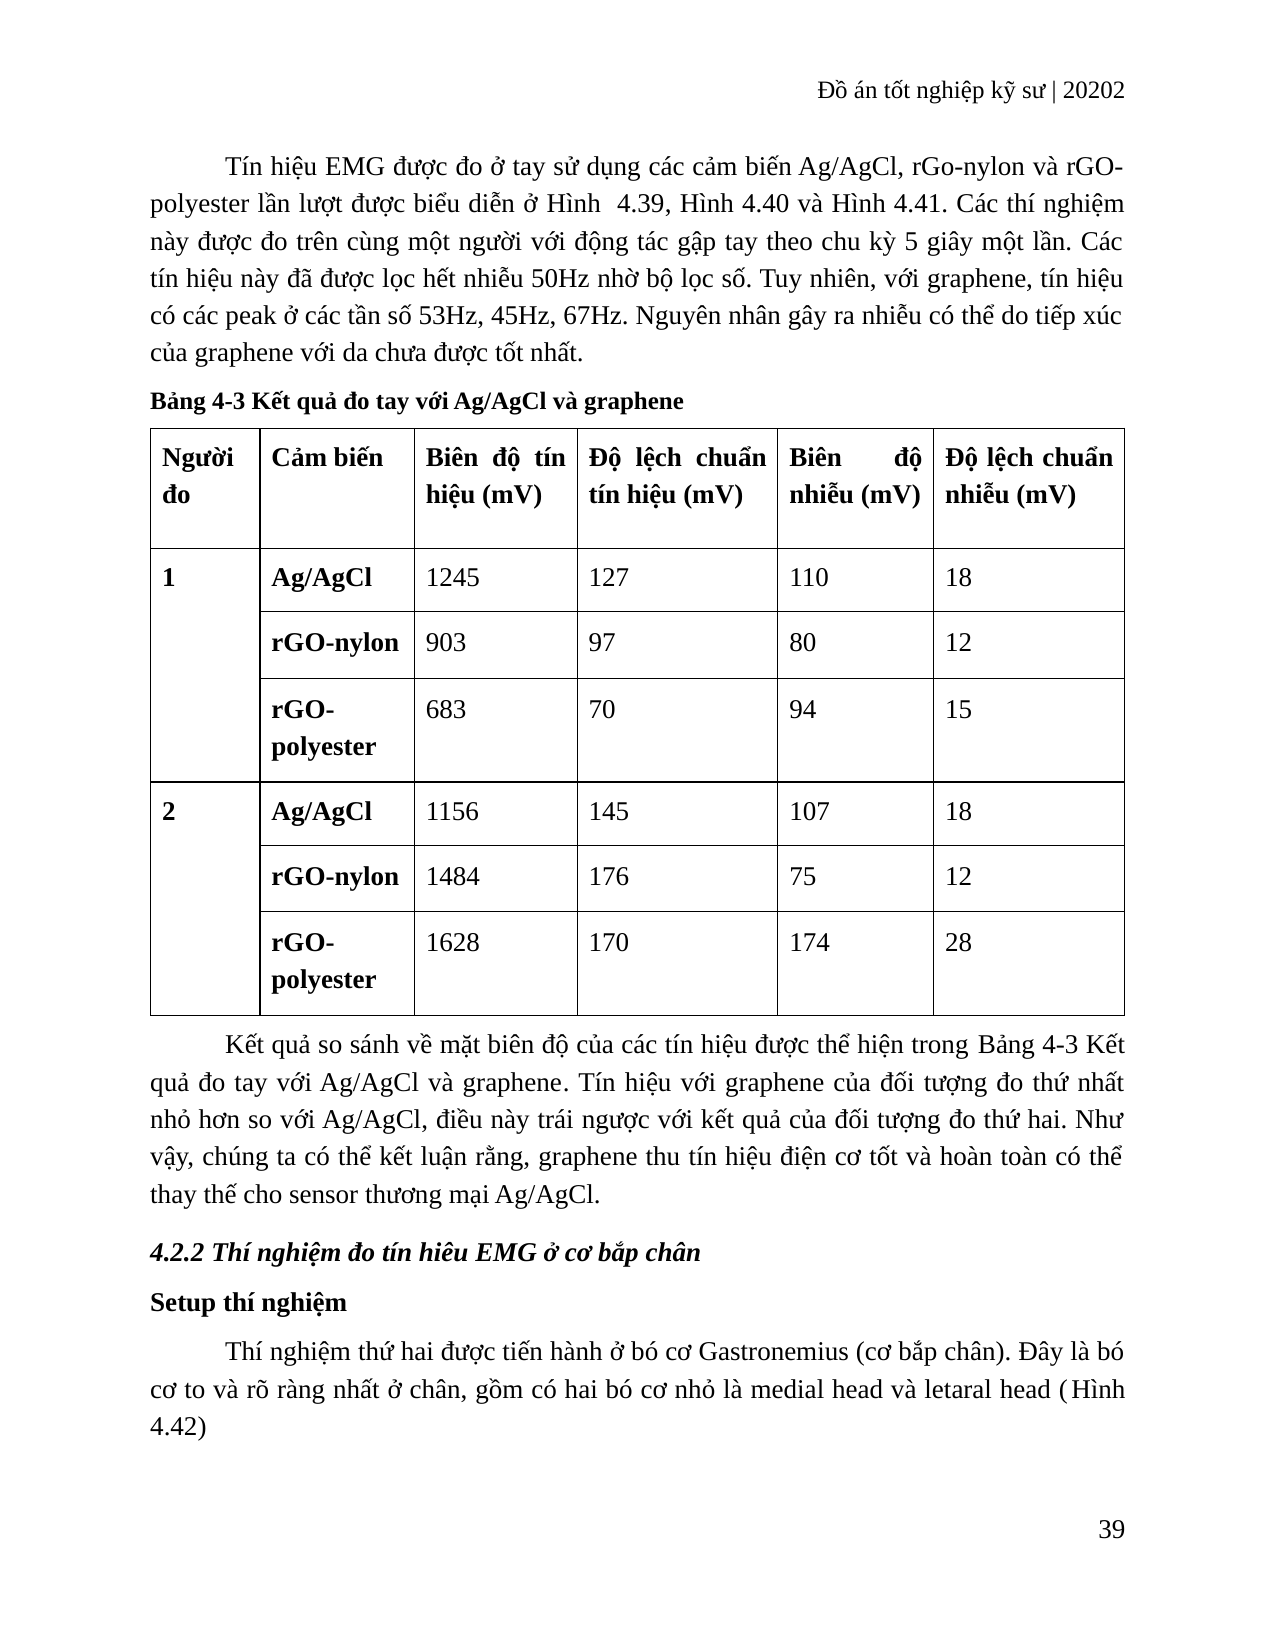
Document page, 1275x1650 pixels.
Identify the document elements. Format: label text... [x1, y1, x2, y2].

table_cell 12 [934, 846, 1124, 911]
table_cell 1484 [415, 846, 577, 911]
table_cell 97 [578, 612, 777, 678]
table_header Biên độ tín hiệu (mV) [415, 429, 577, 548]
table_cell 15 [934, 679, 1124, 781]
table_cell 176 [578, 846, 777, 911]
table_cell 1156 [415, 783, 577, 845]
table_cell 145 [578, 783, 777, 845]
subtitle Thí nghiệm đo tín hiêu EMG ở cơ bắp chân [150, 1236, 1125, 1267]
table_cell 1 [151, 549, 259, 781]
table_cell rGO-polyester [261, 912, 414, 1015]
table_cell Ag/AgCl [261, 549, 414, 611]
table_cell 12 [934, 612, 1124, 678]
table_cell 170 [578, 912, 777, 1015]
text Setup thí nghiệm [150, 1286, 1125, 1317]
table_cell rGO-nylon [261, 846, 414, 911]
table_cell 683 [415, 679, 577, 781]
table_cell 1628 [415, 912, 577, 1015]
table_cell 80 [778, 612, 933, 678]
table_cell 903 [415, 612, 577, 678]
table_header Độ lệch chuẩn tín hiệu (mV) [578, 429, 777, 548]
table_cell Ag/AgCl [261, 783, 414, 845]
table_cell 174 [778, 912, 933, 1015]
table_cell rGO-polyester [261, 679, 414, 781]
table_cell 18 [934, 783, 1124, 845]
table_cell 28 [934, 912, 1124, 1015]
table_header Người đo [151, 429, 259, 548]
table_header Độ lệch chuẩn nhiễu (mV) [934, 429, 1124, 548]
table_cell 110 [778, 549, 933, 611]
table_cell 94 [778, 679, 933, 781]
table_cell rGO-nylon [261, 612, 414, 678]
table_cell 127 [578, 549, 777, 611]
table_cell 75 [778, 846, 933, 911]
table_cell 2 [151, 783, 259, 1015]
table_header Biên độ nhiễu (mV) [778, 429, 933, 548]
table_cell 107 [778, 783, 933, 845]
table_cell 70 [578, 679, 777, 781]
table_cell 1245 [415, 549, 577, 611]
table_cell 18 [934, 549, 1124, 611]
table_header Cảm biến [261, 429, 414, 548]
